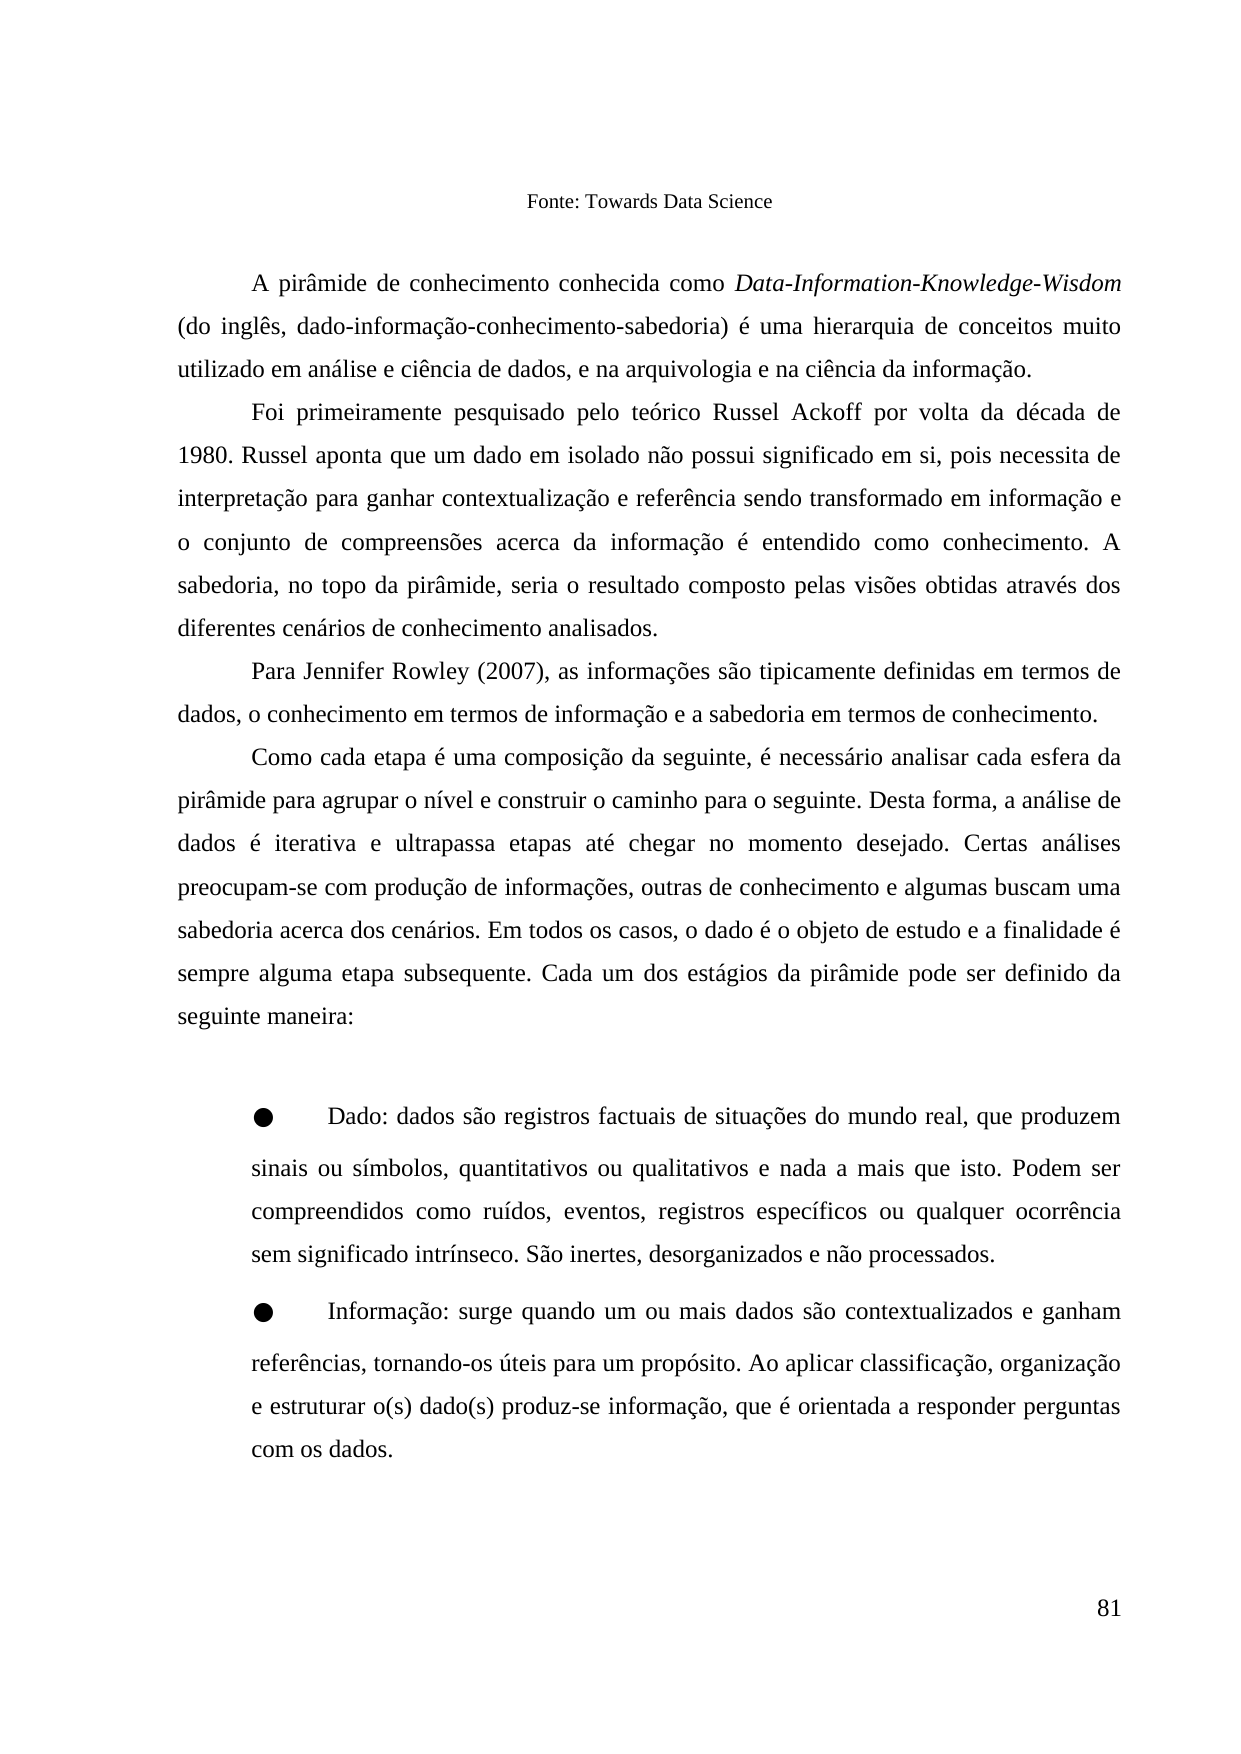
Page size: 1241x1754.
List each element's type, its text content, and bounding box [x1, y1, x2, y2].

text Para Jennifer Rowley (2007), as informações são tipicamente definidas em termos de dados, o conhecimento em termos de informação e a sabedoria em termos de conhecimento. [177, 656, 1122, 728]
text Como cada etapa é uma composição da seguinte, é necessário analisar cada esfera da pirâmide para agrupar o nível e construir o caminho para o seguinte. Desta forma, a análise de dados é iterativa e ultrapassa etapas até chegar no momento desejado. Certas análises preocupam-se com produção de informações, outras de conhecimento e algumas buscam uma sabedoria acerca dos cenários. Em todos os casos, o dado é o objeto de estudo e a finalidade é sempre alguma etapa subsequente. Cada um dos estágios da pirâmide pode ser definido da seguinte maneira: [177, 742, 1122, 1030]
text Foi primeiramente pesquisado pelo teórico Russel Ackoff por volta da década de 1980. Russel aponta que um dado em isolado não possui significado em si, pois necessita de interpretação para ganhar contextualização e referência sendo transformado em informação e o conjunto de compreensões acerca da informação é entendido como conhecimento. A sabedoria, no topo da pirâmide, seria o resultado composto pelas visões obtidas através dos diferentes cenários de conhecimento analisados. [177, 397, 1122, 642]
list Dado: dados são registros factuais de situações do mundo real, que produzem sinais ou símbolos, quantitativos ou qualitativos e nada a mais que isto. Podem ser compreendidos como ruídos, eventos, registros específicos ou qualquer ocorrência sem significado intrínseco. São inertes, desorganizados e não processados. [251, 1087, 1122, 1268]
text Fonte: Towards Data Science [177, 189, 1122, 213]
text A pirâmide de conhecimento conhecida como Data-Information-Knowledge-Wisdom (do inglês, dado-informação-conhecimento-sabedoria) é uma hierarquia de conceitos muito utilizado em análise e ciência de dados, e na arquivologia e na ciência da informação. [177, 268, 1122, 383]
list Informação: surge quando um ou mais dados são contextualizados e ganham referências, tornando-os úteis para um propósito. Ao aplicar classificação, organização e estruturar o(s) dado(s) produz-se informação, que é orientada a responder perguntas com os dados. [251, 1282, 1122, 1463]
